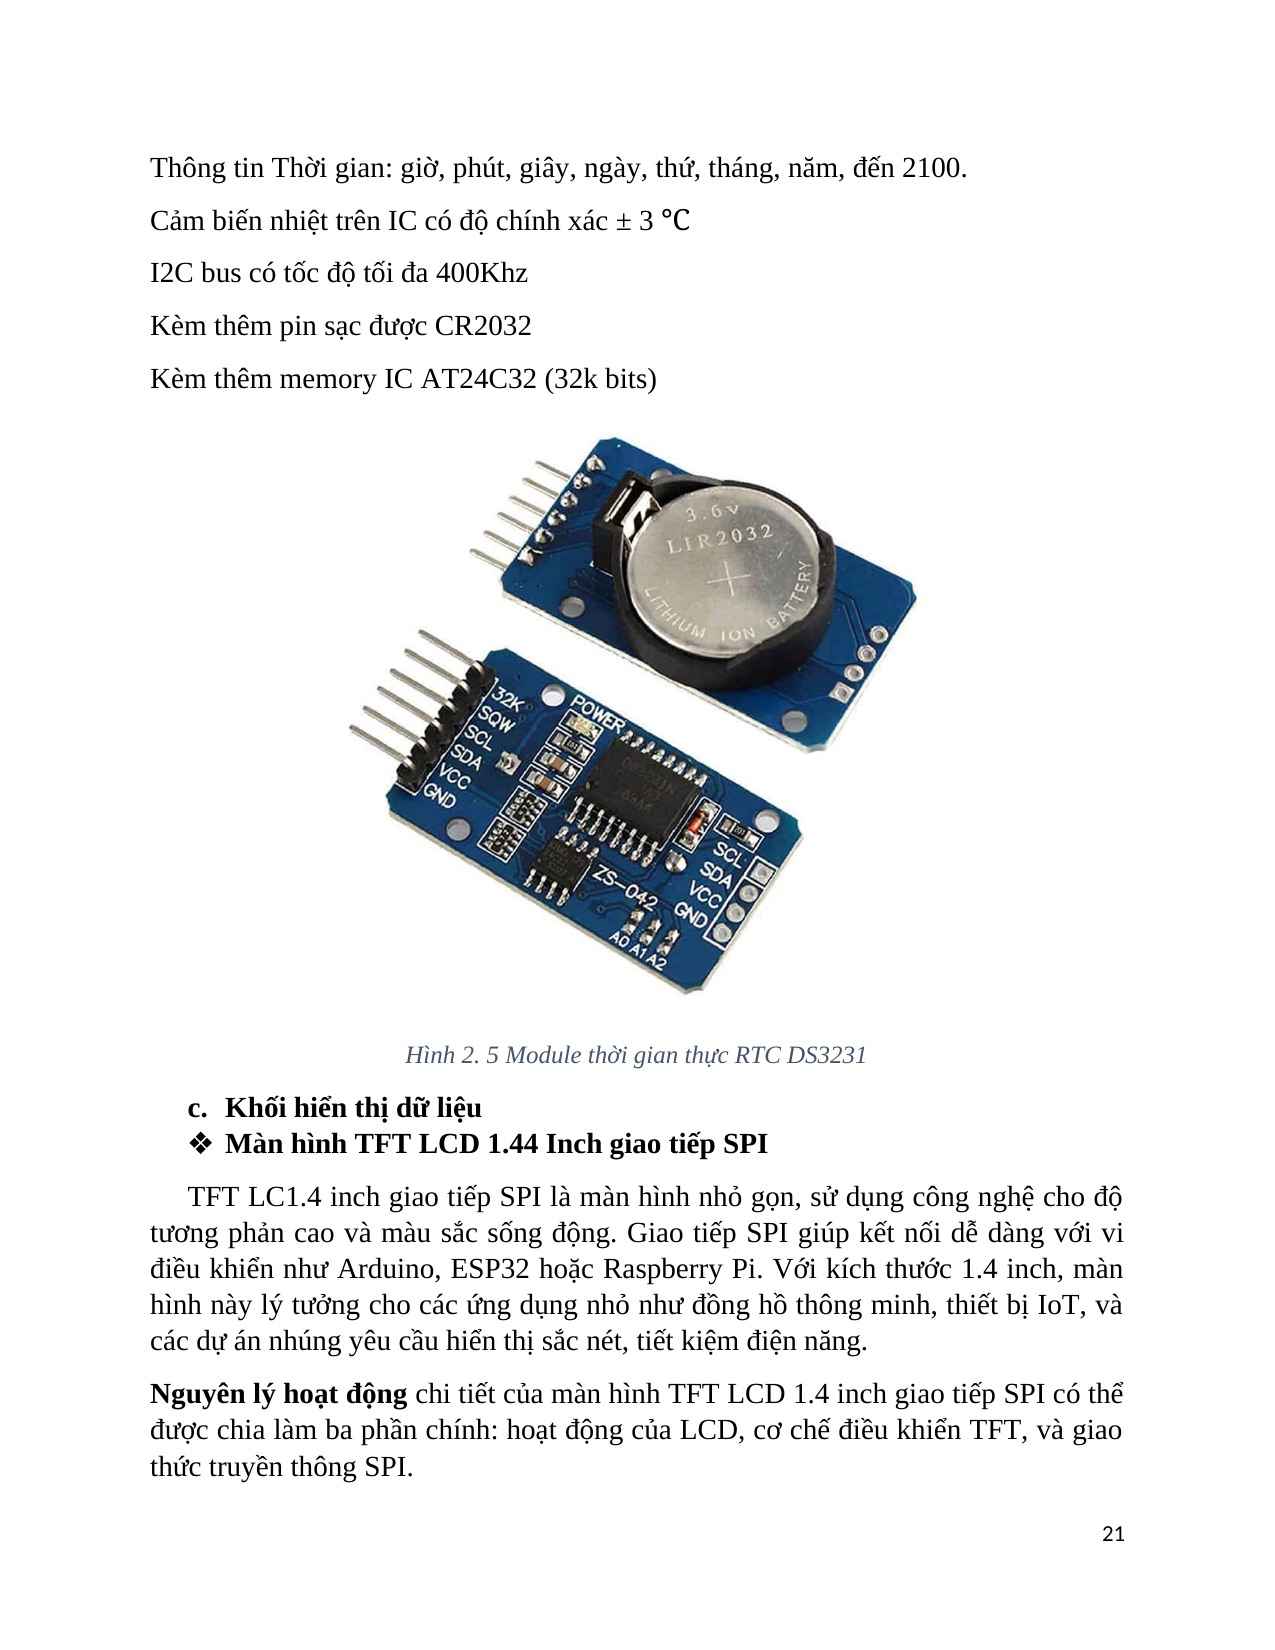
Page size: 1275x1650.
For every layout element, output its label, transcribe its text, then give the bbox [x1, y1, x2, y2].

text I2C bus có tốc độ tối đa 400Khz [150, 256, 1125, 289]
text TFT LC1.4 inch giao tiếp SPI là màn hình nhỏ gọn, sử dụng công nghệ cho độ tương phản cao và màu sắc sống động. Giao tiếp SPI giúp kết nối dễ dàng với vi điều khiển như Arduino, ESP32 hoặc Raspberry Pi. Với kích thước 1.4 inch, màn hình này lý tưởng cho các ứng dụng nhỏ như đồng hồ thông minh, thiết bị IoT, và các dự án nhúng yêu cầu hiển thị sắc nét, tiết kiệm điện năng. [150, 1179, 1125, 1357]
text Cảm biến nhiệt trên IC có độ chính xác ± 3 ℃ [150, 203, 1125, 236]
picture [334, 422, 933, 1021]
list Khối hiển thị dữ liệu [187, 1090, 1125, 1123]
text Thông tin Thời gian: giờ, phút, giây, ngày, thứ, tháng, năm, đến 2100. [150, 150, 1125, 183]
list Màn hình TFT LCD 1.44 Inch giao tiếp SPI [187, 1126, 1125, 1160]
text Kèm thêm memory IC AT24C32 (32k bits) [150, 361, 1125, 395]
text Nguyên lý hoạt động chi tiết của màn hình TFT LCD 1.4 inch giao tiếp SPI có thể được chia làm ba phần chính: hoạt động của LCD, cơ chế điều khiển TFT, và giao thức truyền thông SPI. [150, 1376, 1125, 1482]
text Kèm thêm pin sạc được CR2032 [150, 308, 1125, 342]
